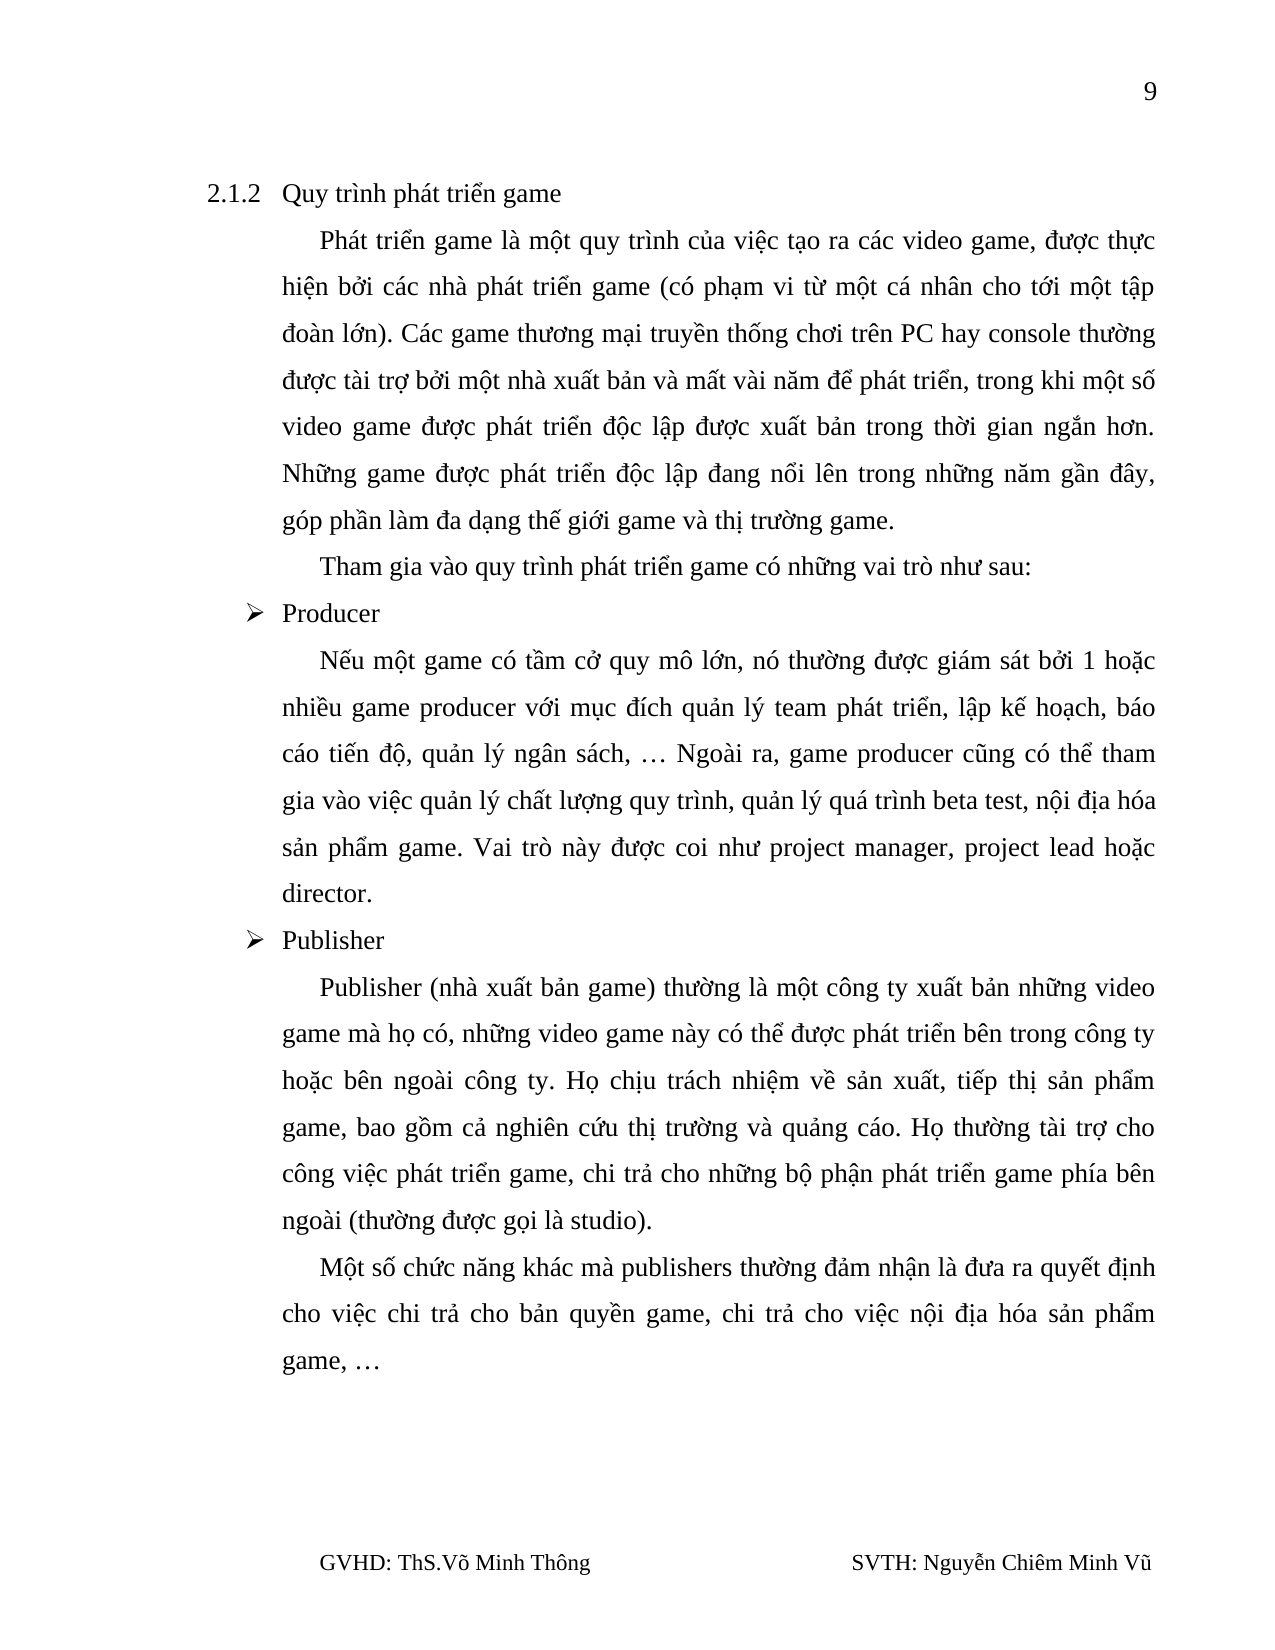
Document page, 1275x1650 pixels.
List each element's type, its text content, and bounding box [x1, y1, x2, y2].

text Phát triển game là một quy trình của việc tạo ra các video game, được thực hiện bởi các nhà phát triển game (có phạm vi từ một cá nhân cho tới một tập đoàn lớn). Các game thương mại truyền thống chơi trên PC hay console thường được tài trợ bởi một nhà xuất bản và mất vài năm để phát triển, trong khi một số video game được phát triển độc lập được xuất bản trong thời gian ngắn hơn. Những game được phát triển độc lập đang nổi lên trong những năm gần đây, góp phần làm đa dạng thế giới game và thị trường game. [282, 224, 1157, 535]
list Producer [244, 597, 1157, 628]
text Publisher (nhà xuất bản game) thường là một công ty xuất bản những video game mà họ có, những video game này có thể được phát triển bên trong công ty hoặc bên ngoài công ty. Họ chịu trách nhiệm về sản xuất, tiếp thị sản phẩm game, bao gồm cả nghiên cứu thị trường và quảng cáo. Họ thường tài trợ cho công việc phát triển game, chi trả cho những bộ phận phát triển game phía bên ngoài (thường được gọi là studio). [282, 971, 1157, 1235]
text Nếu một game có tầm cở quy mô lớn, nó thường được giám sát bởi 1 hoặc nhiều game producer với mục đích quản lý team phát triển, lập kế hoạch, báo cáo tiến độ, quản lý ngân sách, … Ngoài ra, game producer cũng có thể tham gia vào việc quản lý chất lượng quy trình, quản lý quá trình beta test, nội địa hóa sản phẩm game. Vai trò này được coi như project manager, project lead hoặc director. [282, 644, 1157, 908]
text Một số chức năng khác mà publishers thường đảm nhận là đưa ra quyết định cho việc chi trả cho bản quyền game, chi trả cho việc nội địa hóa sản phẩm game, … [282, 1251, 1157, 1375]
subtitle Quy trình phát triển game [207, 177, 1157, 208]
list Publisher [244, 924, 1157, 955]
text Tham gia vào quy trình phát triển game có những vai trò như sau: [282, 551, 1157, 582]
